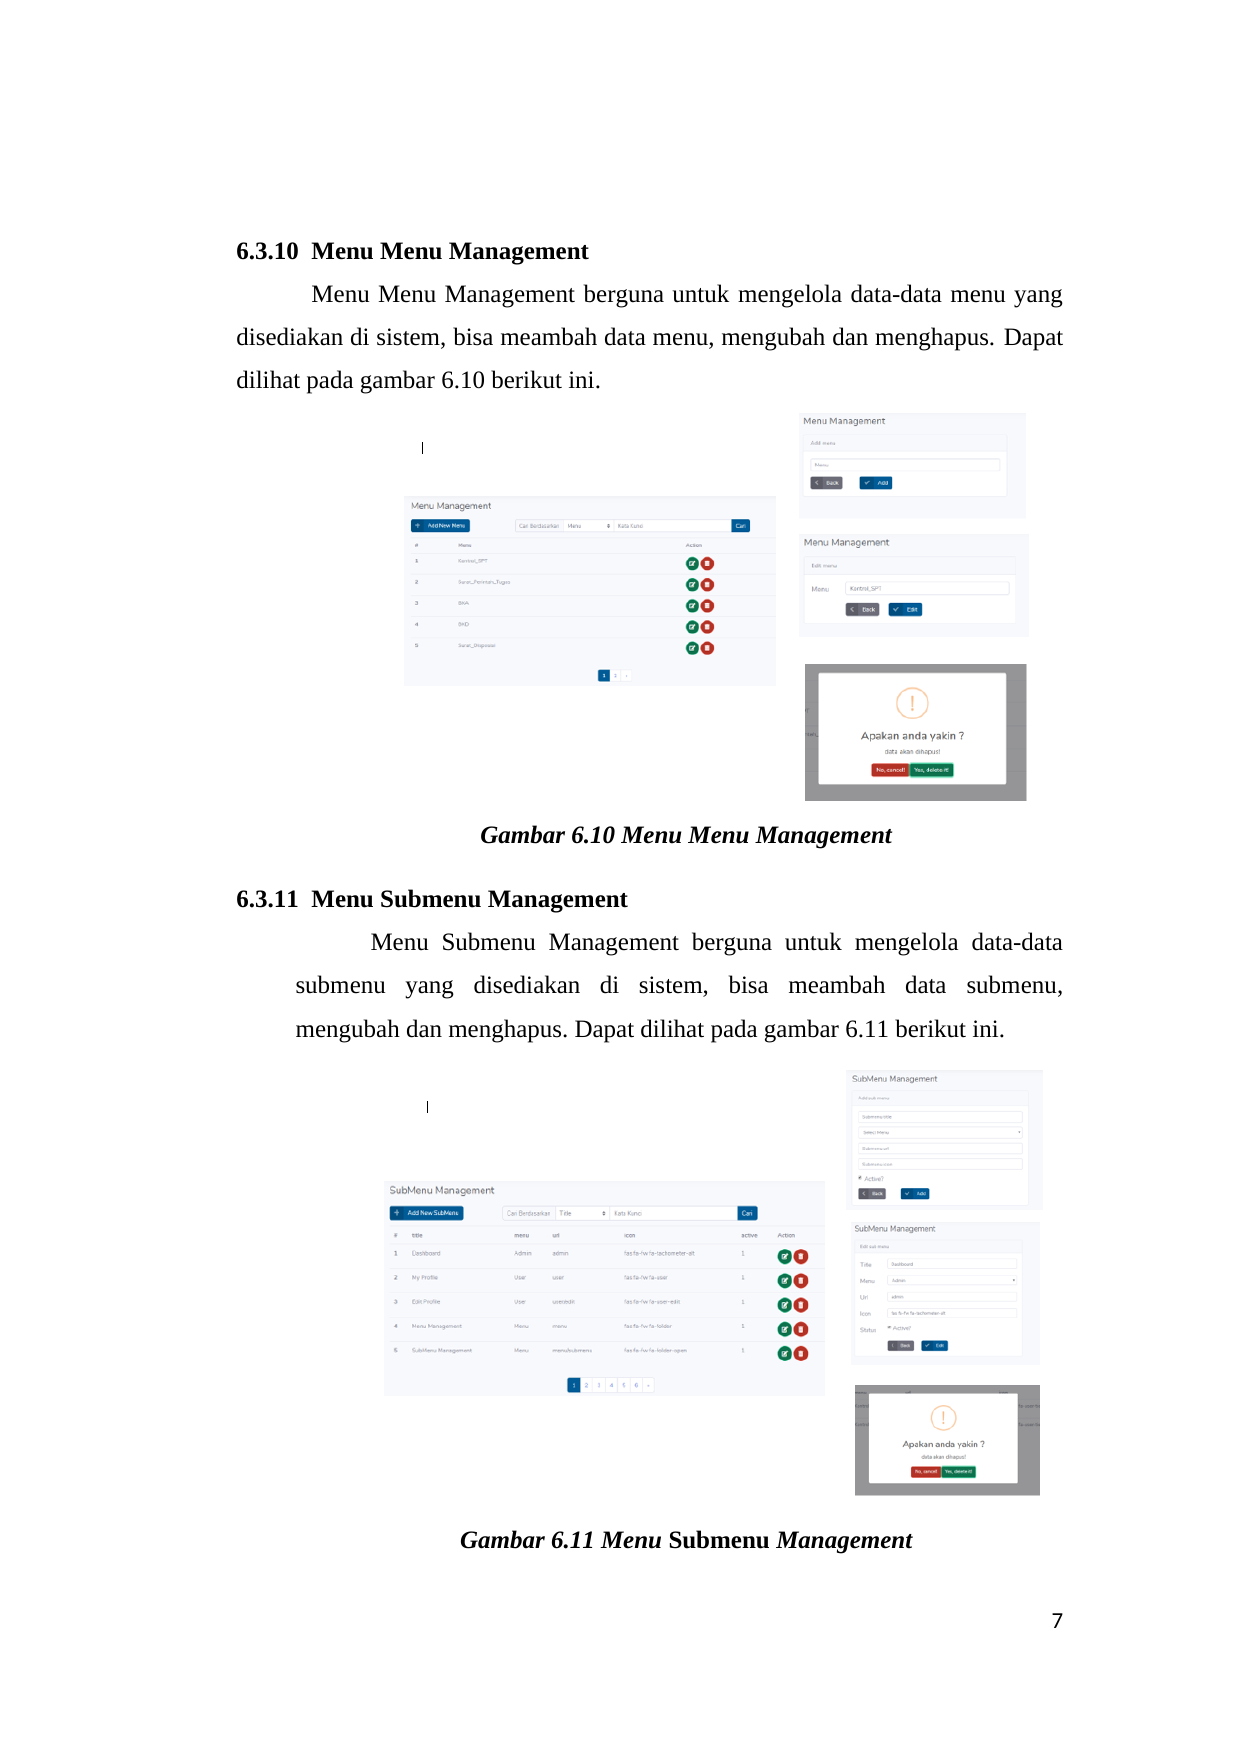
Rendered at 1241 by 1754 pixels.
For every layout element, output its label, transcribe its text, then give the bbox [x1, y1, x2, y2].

text Menu Submenu Management berguna untuk mengelola data-data submenu yang disediakan di sistem, bisa meambah data submenu, mengubah dan menghapus. Dapat dilihat pada gambar 6.11 berikut ini. [295, 927, 1063, 1042]
text Gambar 6.10 Menu Menu Management [311, 820, 1063, 849]
text Menu Menu Management berguna untuk mengelola data-data menu yang disediakan di sistem, bisa meambah data menu, mengubah dan menghapus. Dapat dilihat pada gambar 6.10 berikut ini. [236, 279, 1063, 394]
text Gambar 6.11 Menu Submenu Management [311, 1525, 1063, 1554]
subtitle Menu Menu Management [236, 236, 1063, 265]
picture [387, 408, 1047, 807]
subtitle Menu Submenu Management [236, 884, 1063, 913]
picture [382, 1056, 1051, 1512]
